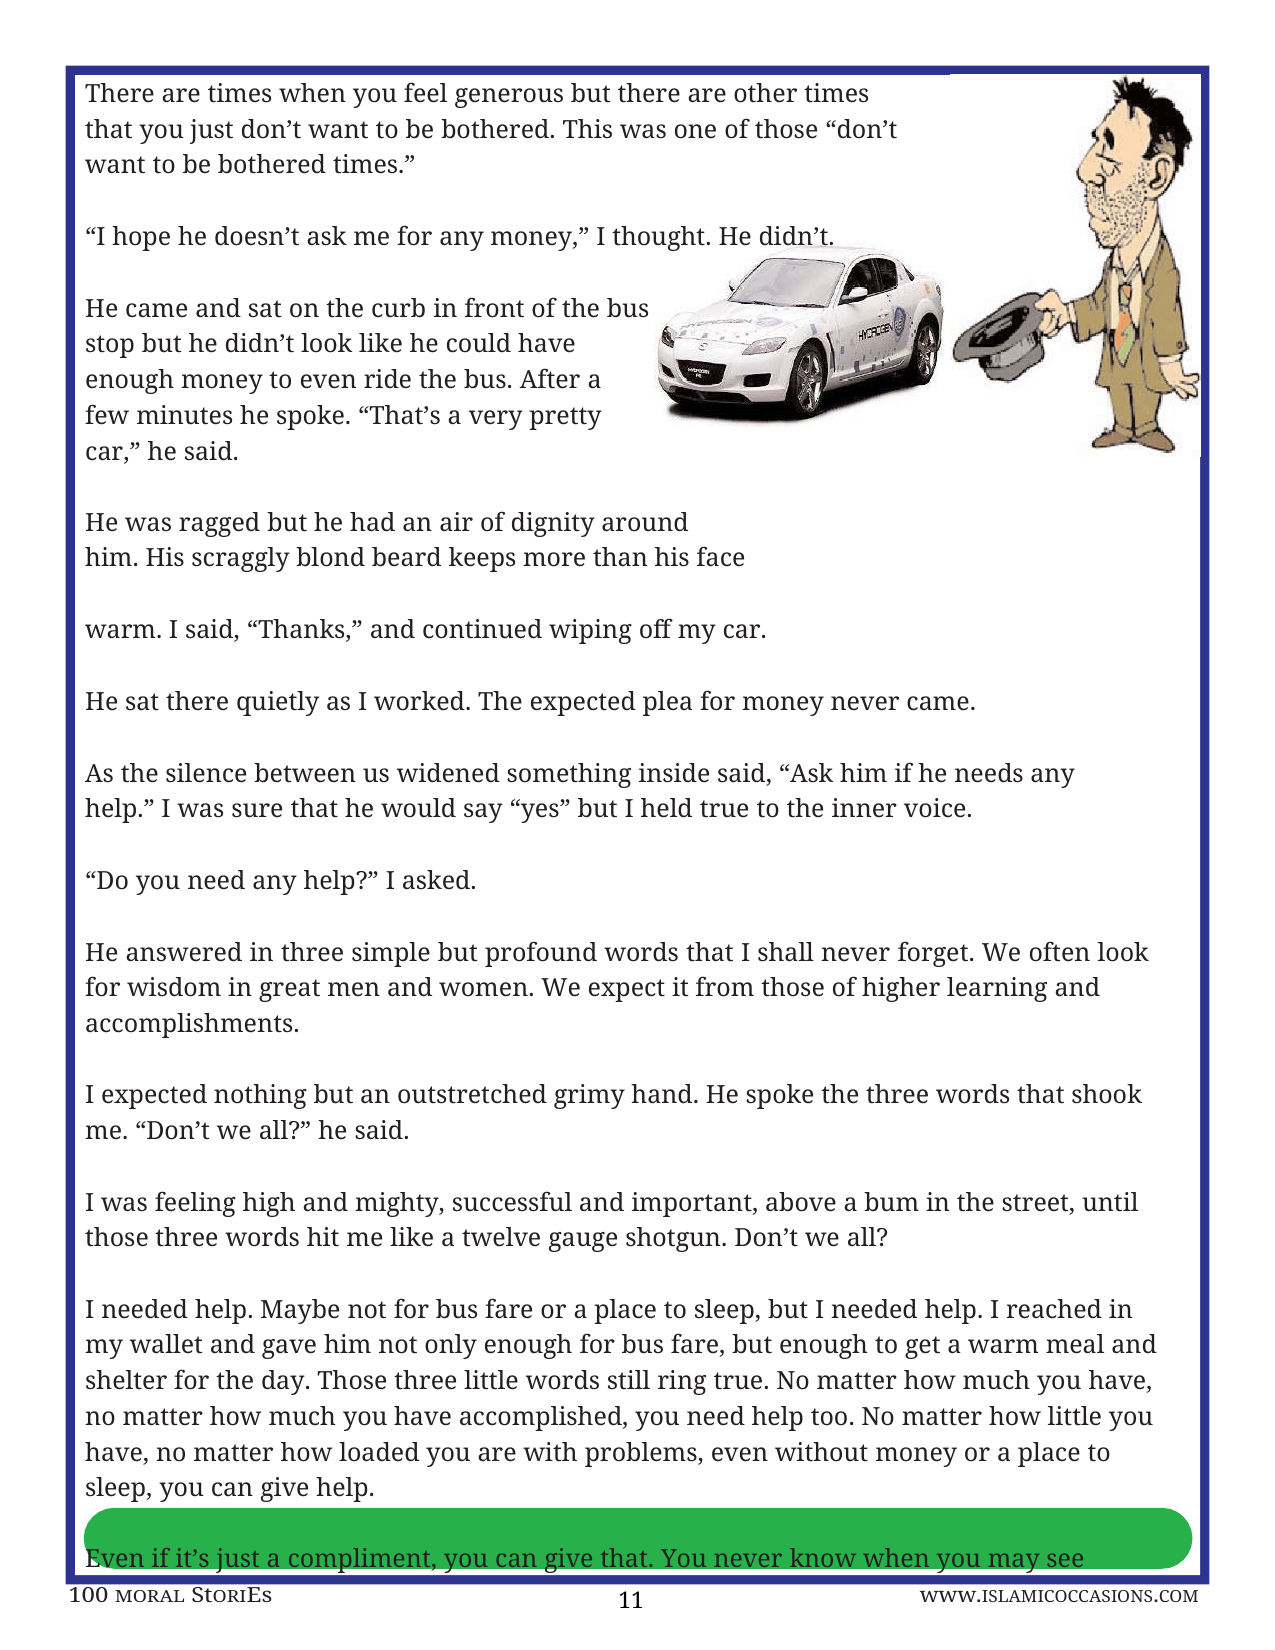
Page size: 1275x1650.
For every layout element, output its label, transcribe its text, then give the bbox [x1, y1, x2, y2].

text him. His scraggly blond beard keeps more than his face warm. I said, “Thanks,” and continued wiping off my car. [85, 540, 779, 646]
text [85, 1541, 1172, 1575]
text He sat there quietly as I worked. The expected plea for money never came. [85, 683, 1210, 717]
text I expected nothing but an outstretched grimy hand. He spoke the three words that shook me. “Don’t we all?” he said. [85, 1077, 1172, 1147]
text He came and sat on the curb in front of the bus stop but he didn’t look like he could have enough money to even ride the bus. After a few minutes he spoke. “That’s a very pretty car,” he said. [85, 290, 652, 467]
picture [950, 253, 1201, 457]
text “Do you need any help?” I asked. [85, 862, 1210, 896]
text He answered in three simple but profound words that I shall never forget. We often look for wisdom in great men and women. We expect it from those of higher learning and accomplishments. [85, 934, 1190, 1040]
text As the silence between us widened something inside said, “Ask him if he needs any help.” I was sure that he would say “yes” but I held true to the inner voice. [85, 755, 1077, 825]
text There are times when you feel generous but there are other times that you just don’t want to be bothered. This was one of those “don’t want to be bothered times.” [85, 76, 910, 181]
text I was feeling high and mighty, successful and important, above a bum in the street, until those three words hit me like a twelve gauge shotgun. Don’t we all? [85, 1184, 1172, 1254]
text I needed help. Maybe not for bus fare or a place to sleep, but I needed help. I reached in my wallet and gave him not only enough for bus fare, but enough to get a warm meal and shelter for the day. Those three little words still ring true. No matter how much you have, no matter how much you have accomplished, you need help too. No matter how little you have, no matter how loaded you are with problems, even without money or a place to sleep, you can give help. [85, 1291, 1177, 1504]
picture [654, 253, 946, 427]
text He was ragged but he had an air of dignity around [85, 504, 1210, 538]
text “I hope he doesn’t ask me for any money,” I thought. He didn’t. [85, 218, 1210, 253]
picture [950, 74, 1201, 218]
